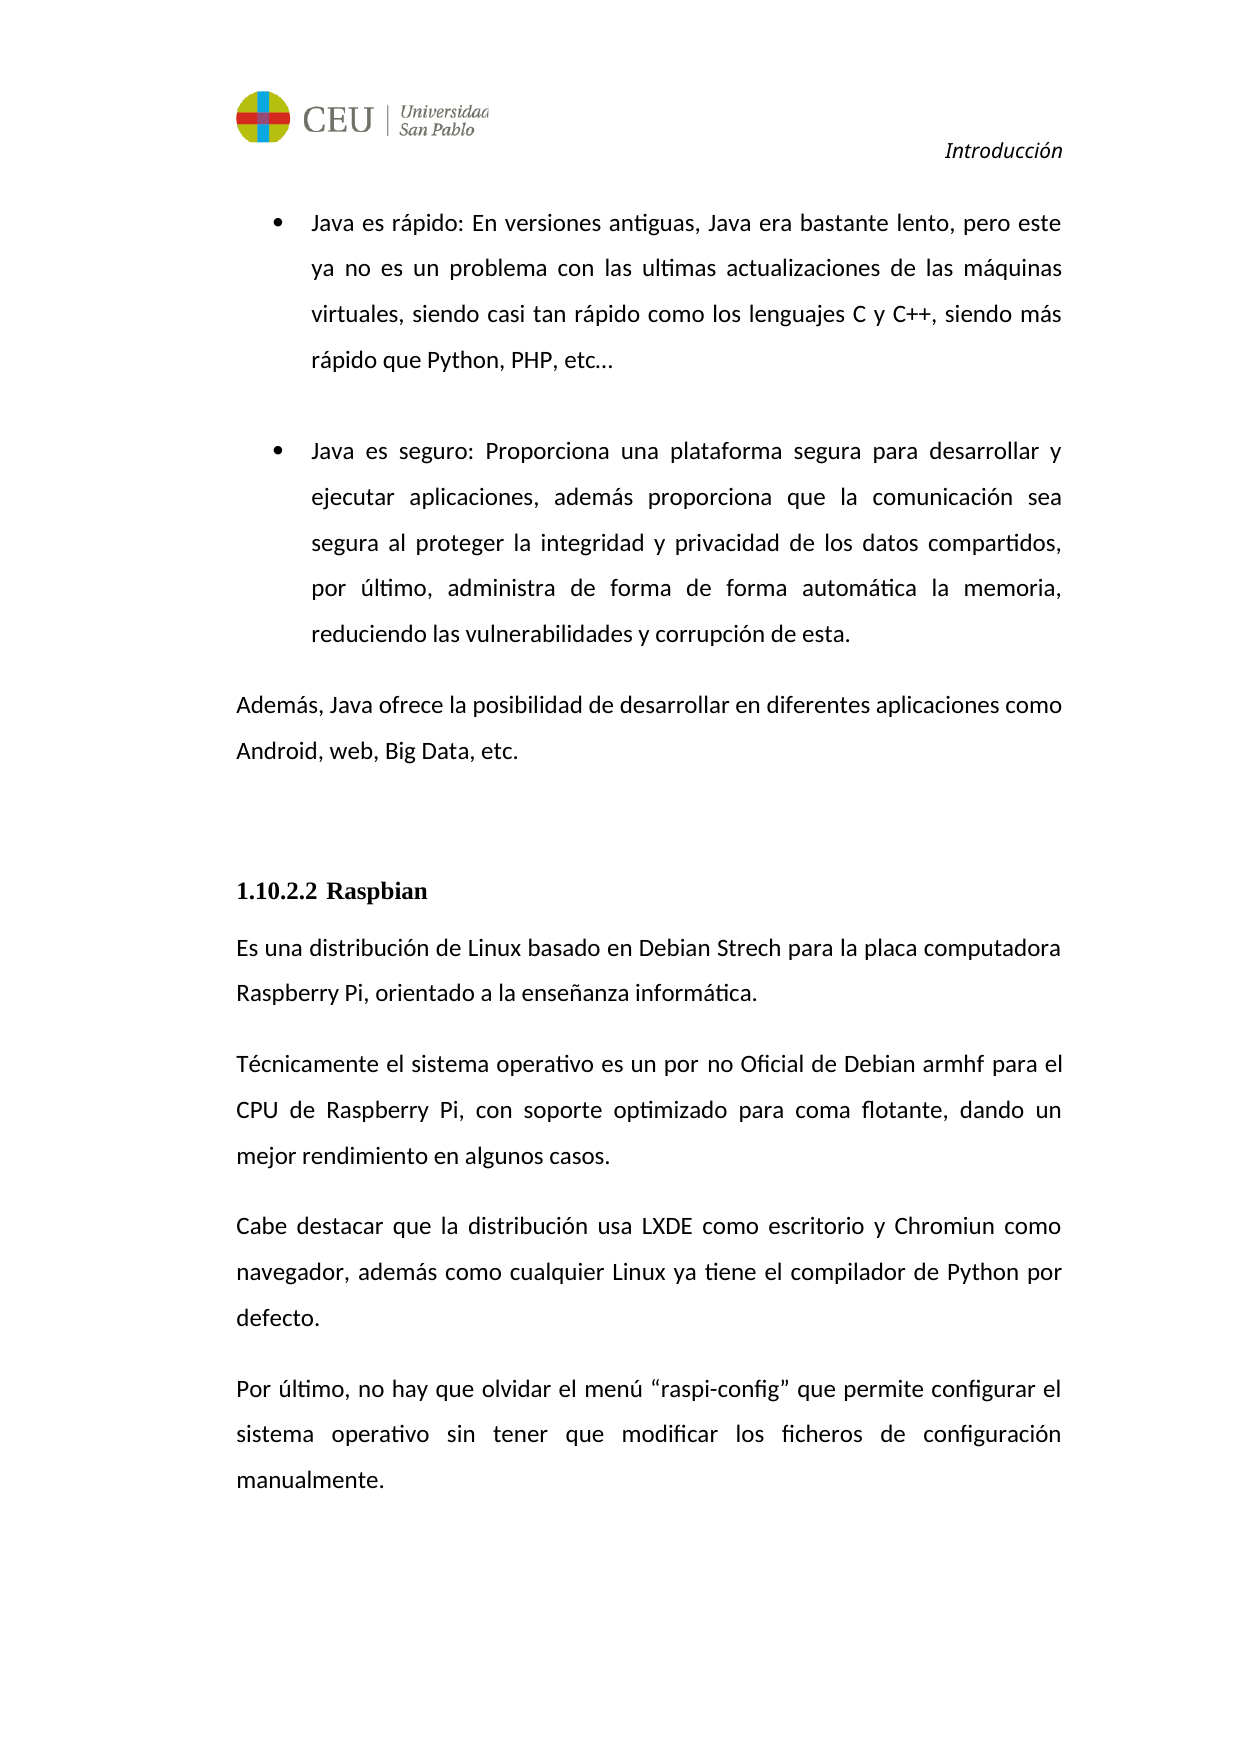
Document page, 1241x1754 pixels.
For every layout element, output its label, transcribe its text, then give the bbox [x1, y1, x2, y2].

picture [235, 89, 489, 143]
text Cabe destacar que la distribución usa LXDE como escritorio y Chromiun como navegador, además como cualquier Linux ya tiene el compilador de Python por defecto. [236, 1211, 1063, 1332]
list Java es seguro: Proporciona una plataforma segura para desarrollar y ejecutar aplicaciones, además proporciona que la comunicación sea segura al proteger la integridad y privacidad de los datos compartidos, por último, administra de forma de forma automática la memoria, reduciendo las vulnerabilidades y corrupción de esta. [274, 435, 1063, 649]
subtitle Raspbian [236, 876, 1063, 905]
text Es una distribución de Linux basado en Debian Strech para la placa computadora Raspberry Pi, orientado a la enseñanza informática. [236, 932, 1063, 1008]
text Además, Java ofrece la posibilidad de desarrollar en diferentes aplicaciones como Android, web, Big Data, etc. [236, 689, 1063, 765]
list Java es rápido: En versiones antiguas, Java era bastante lento, pero este ya no es un problema con las ultimas actualizaciones de las máquinas virtuales, siendo casi tan rápido como los lenguajes C y C++, siendo más rápido que Python, PHP, etc… [274, 207, 1063, 374]
text Por último, no hay que olvidar el menú “raspi-config” que permite configurar el sistema operativo sin tener que modificar los ficheros de configuración manualmente. [236, 1373, 1063, 1495]
text Técnicamente el sistema operativo es un por no Oficial de Debian armhf para el CPU de Raspberry Pi, con soporte optimizado para coma flotante, dando un mejor rendimiento en algunos casos. [236, 1048, 1063, 1170]
